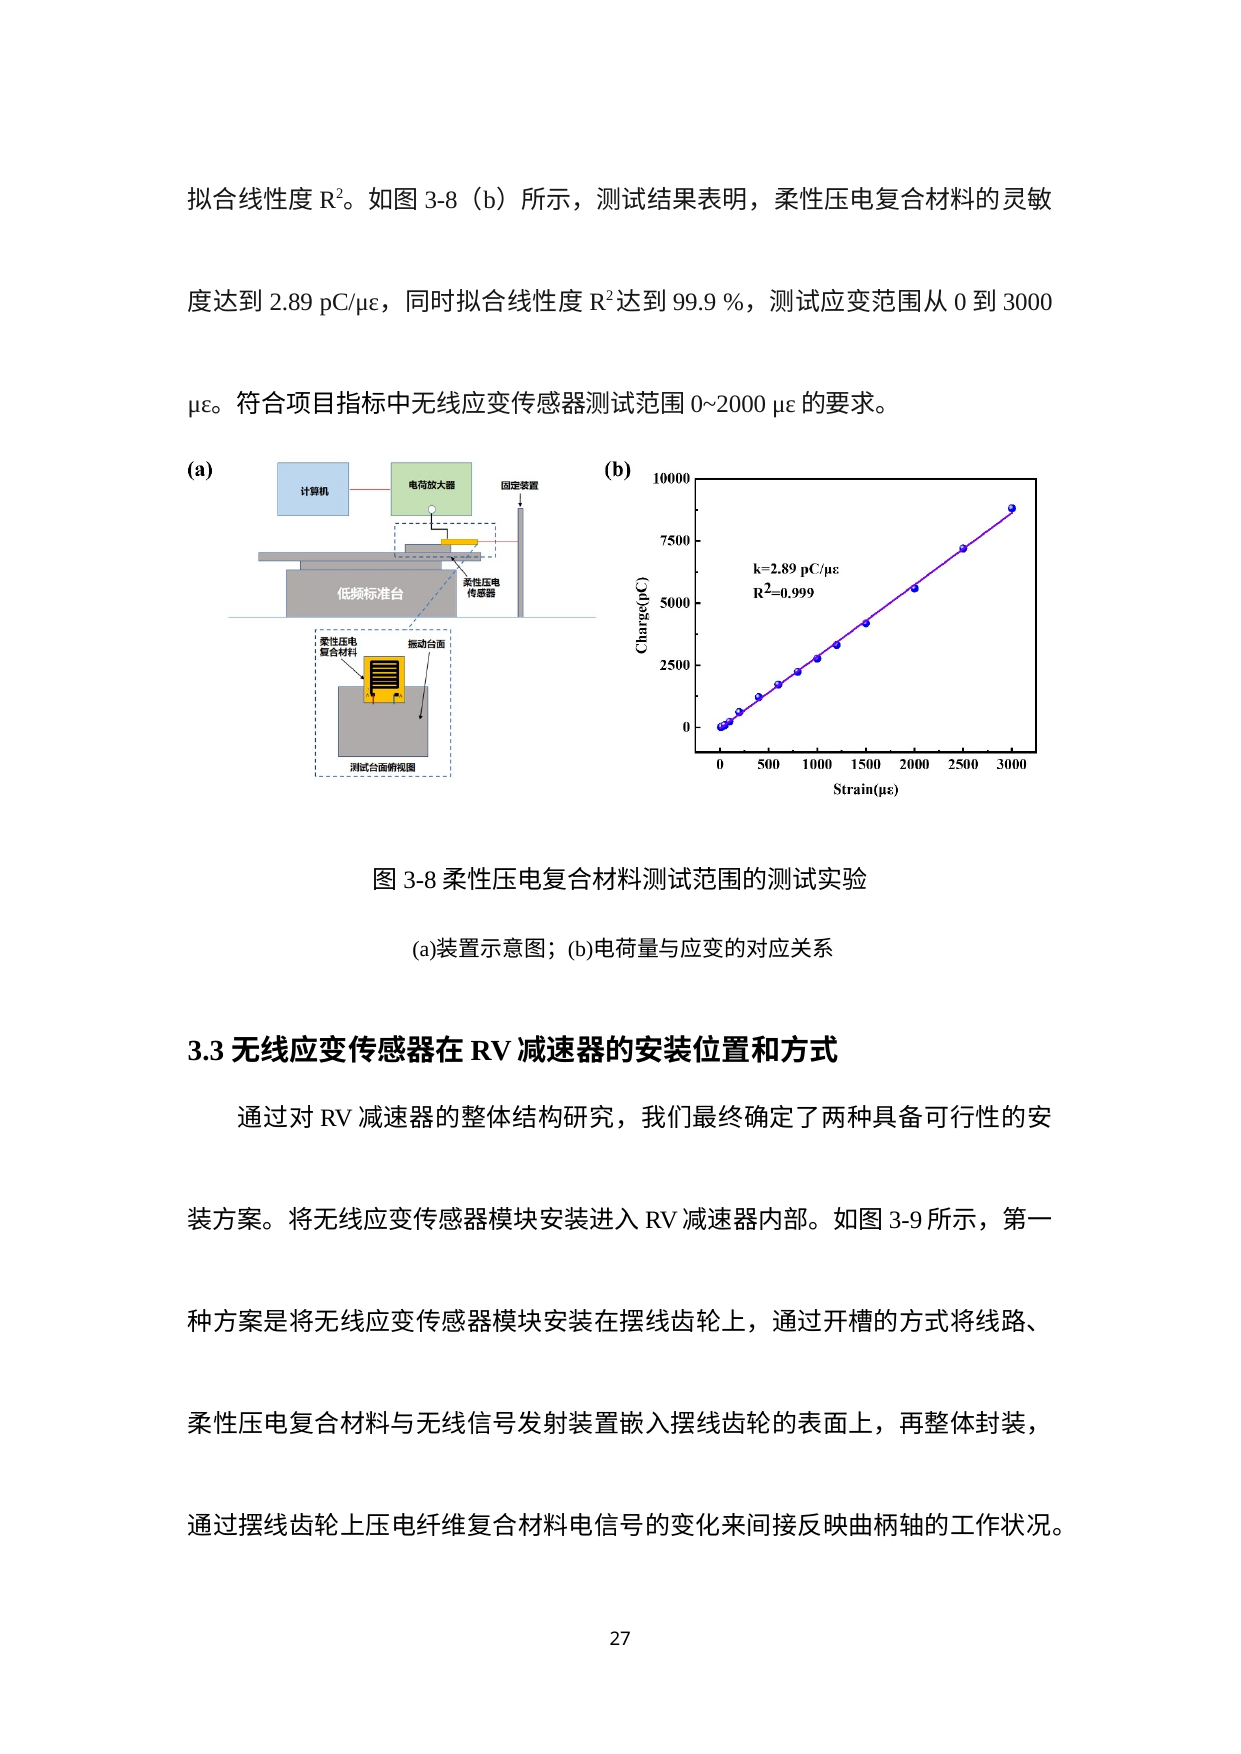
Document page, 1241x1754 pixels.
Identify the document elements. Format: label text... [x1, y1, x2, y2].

picture [187, 453, 1054, 807]
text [187, 1082, 1053, 1557]
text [187, 164, 1053, 436]
subtitle 3.3 无线应变传感器在RV减速器的安装位置和方式 [187, 1014, 1053, 1082]
text 图 3-8 柔性压电复合材料测试范围的测试实验 [187, 844, 1053, 912]
text (a)装置示意图；(b)电荷量与应变的对应关系 [187, 930, 1053, 964]
